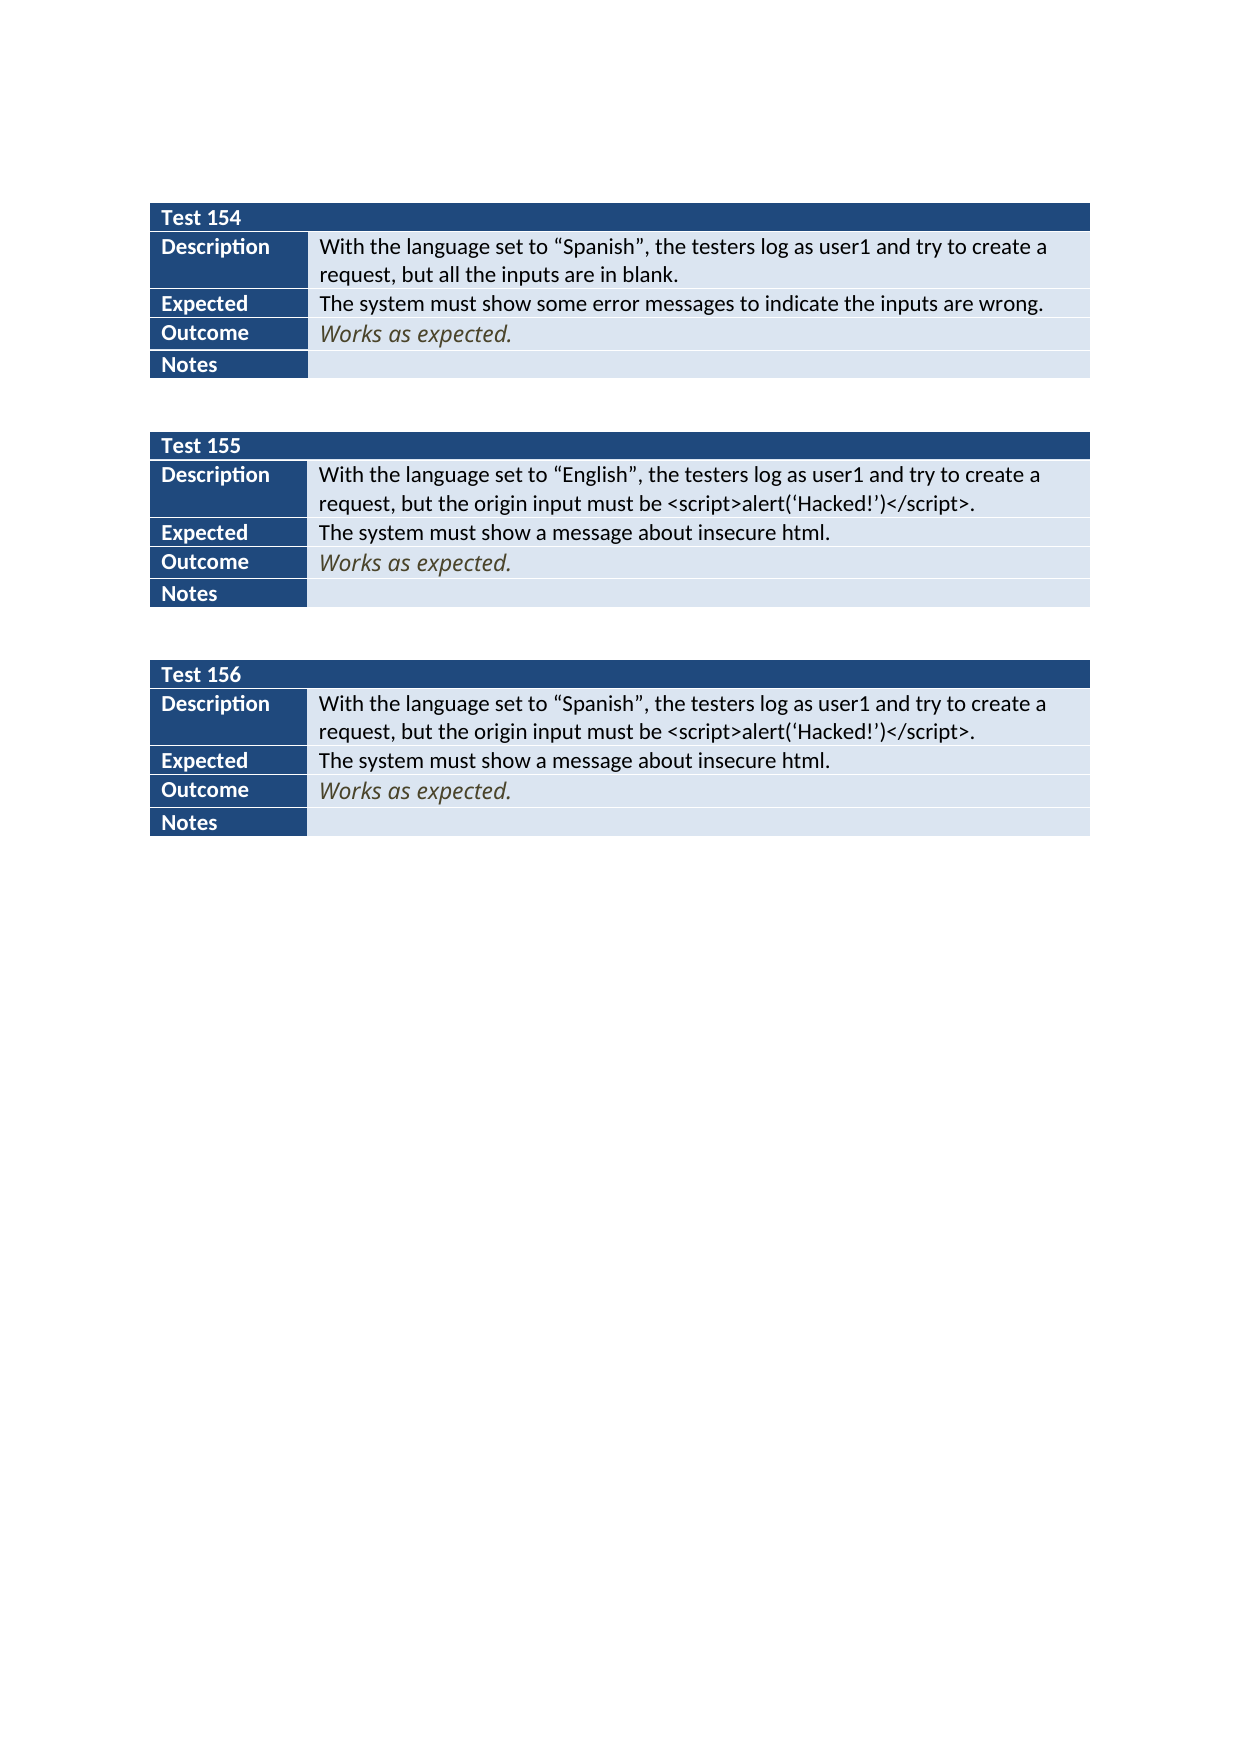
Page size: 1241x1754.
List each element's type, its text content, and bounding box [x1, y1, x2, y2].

table_cell The system must show a message about insecure html. [308, 518, 1090, 546]
table_cell Works as expected. [308, 775, 1090, 807]
table_header Test 154 [150, 203, 1090, 231]
table_cell Works as expected. [308, 547, 1090, 578]
table_cell The system must show a message about insecure html. [308, 746, 1090, 774]
table_cell Outcome [150, 775, 307, 807]
table_cell Expected [150, 518, 307, 546]
table_cell Notes [150, 579, 307, 607]
table_cell Expected [150, 746, 307, 774]
table_cell Notes [150, 808, 307, 836]
table_cell Description [150, 232, 308, 288]
table_cell With the language set to “Spanish”, the testers log as user1 and try to create a request, but the origin input must be <script>alert(‘Hacked!’)</script>. [308, 689, 1090, 745]
table_cell Description [150, 689, 307, 745]
table_cell Notes [150, 351, 308, 378]
table_cell With the language set to “Spanish”, the testers log as user1 and try to create a request, but all the inputs are in blank. [308, 232, 1090, 288]
table_cell With the language set to “English”, the testers log as user1 and try to create a request, but the origin input must be <script>alert(‘Hacked!’)</script>. [308, 461, 1090, 517]
table_cell [308, 808, 1090, 836]
table_cell Description [150, 461, 307, 517]
table_header Test 155 [150, 432, 1090, 459]
table_cell Outcome [150, 318, 308, 349]
table_cell Outcome [150, 547, 307, 578]
table_cell Works as expected. [308, 318, 1090, 349]
table_cell Expected [150, 289, 308, 317]
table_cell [308, 289, 1090, 317]
table_cell [308, 351, 1090, 378]
table_cell [308, 579, 1090, 607]
table_header Test 156 [150, 660, 1090, 688]
